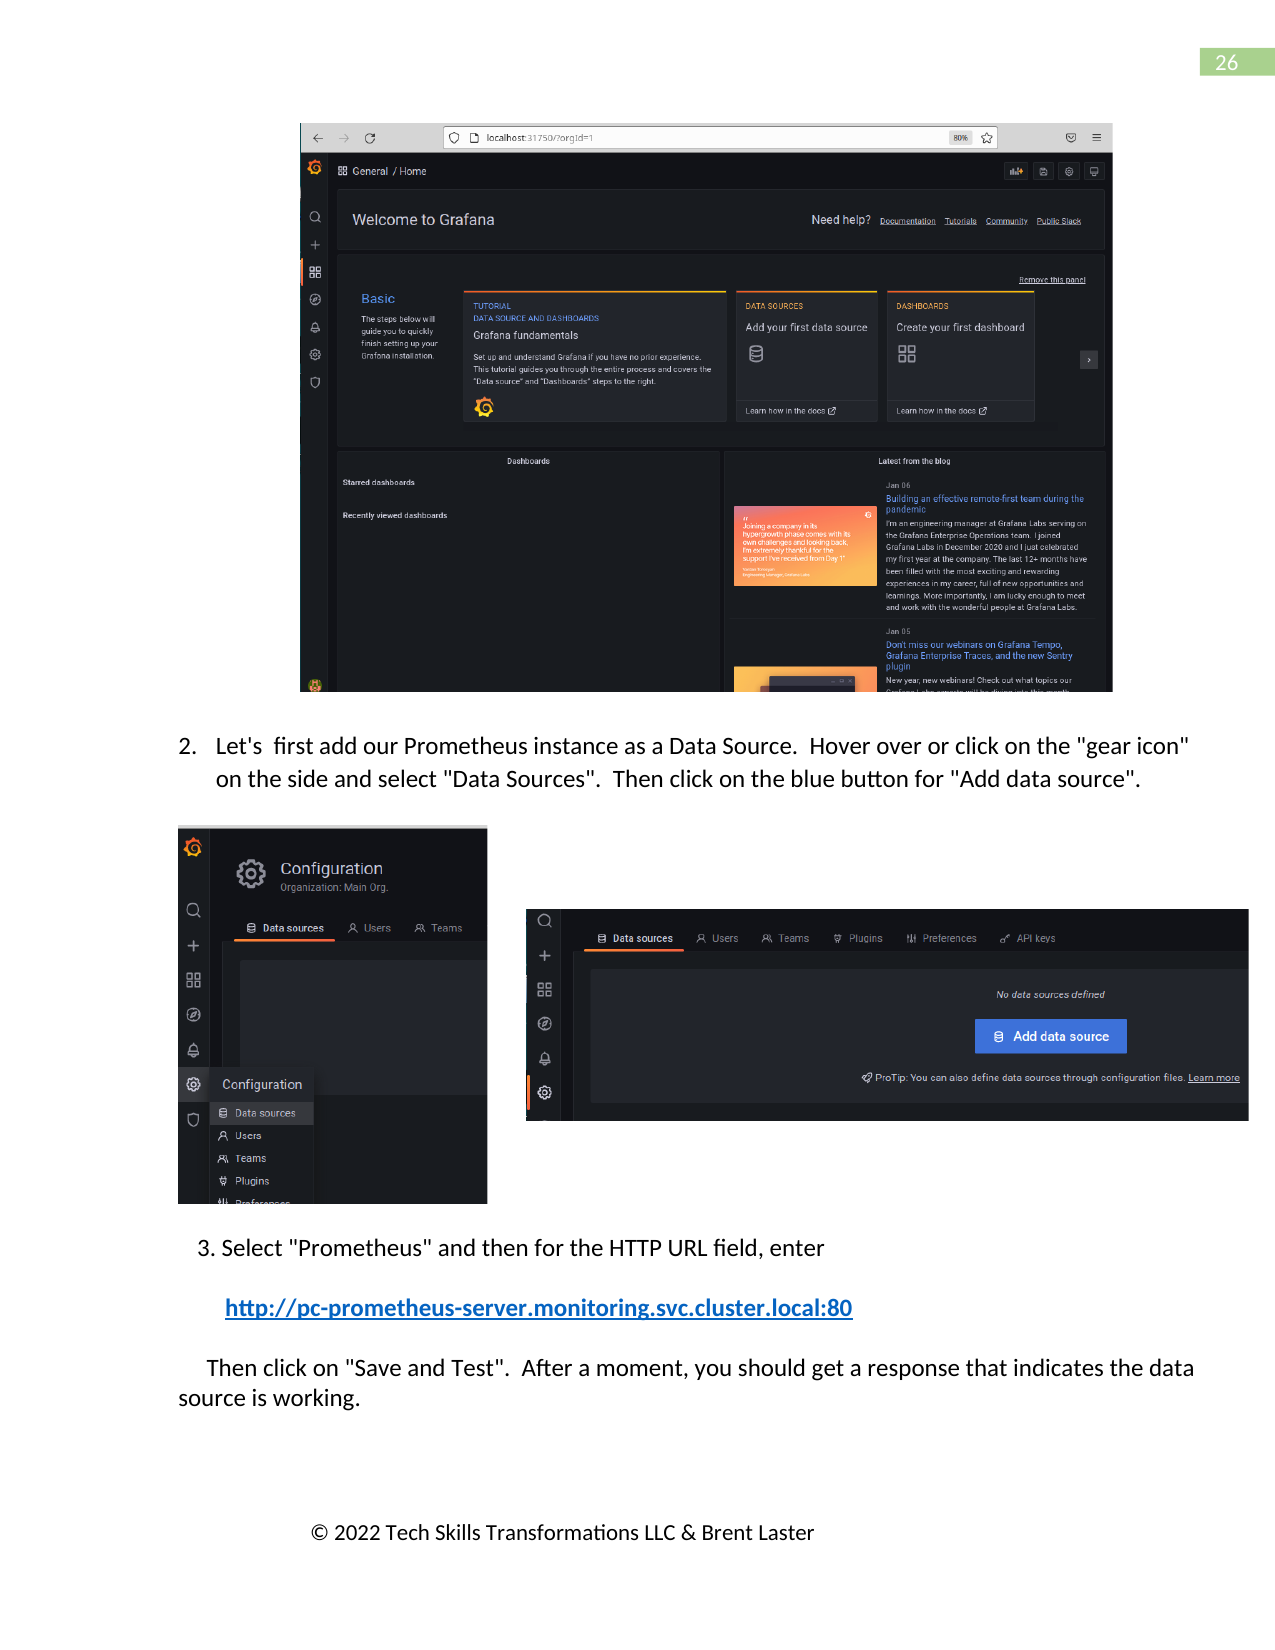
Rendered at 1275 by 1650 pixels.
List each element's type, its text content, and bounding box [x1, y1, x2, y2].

picture [526, 909, 1249, 1121]
text Then click on "Save and Test". After a moment, you should get a response that indicates the data source is working. [178, 1352, 1200, 1413]
text 3. Select "Prometheus" and then for the HTTP URL field, enter [197, 1232, 1200, 1263]
text ﻿http://pc-prometheus-server.monitoring.svc.cluster.local:80 [178, 1292, 1200, 1322]
picture [300, 123, 1113, 692]
list Let's first add our Prometheus instance as a Data Source. Hover over or click on the "gear icon" on the side and select "Data Sources". Then click on the blue button for "Add data source". [178, 730, 1200, 794]
picture [178, 825, 488, 1204]
